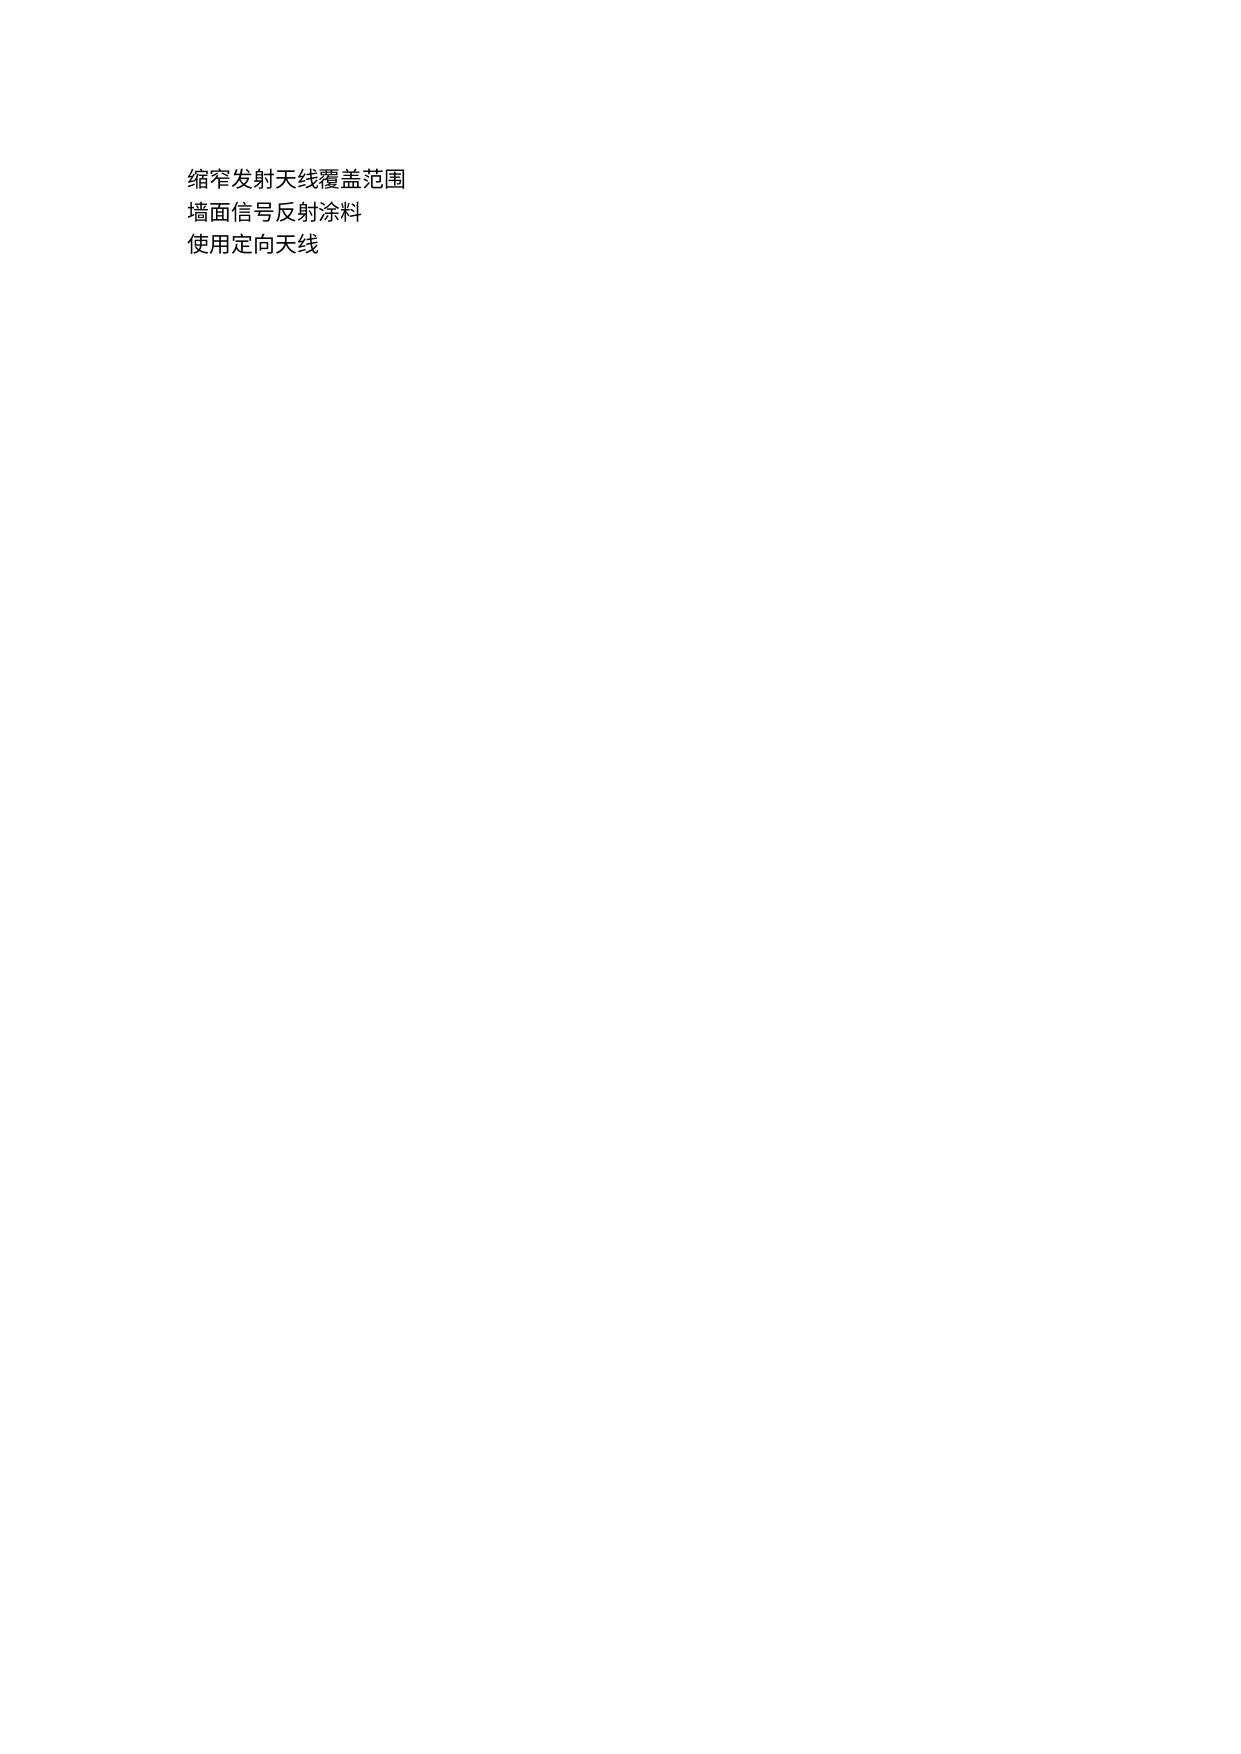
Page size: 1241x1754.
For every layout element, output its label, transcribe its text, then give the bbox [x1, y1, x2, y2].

text 墙面信号反射涂料 [187, 194, 1053, 227]
text 使用定向天线 [187, 227, 1053, 259]
text 缩窄发射天线覆盖范围 [187, 162, 1053, 194]
